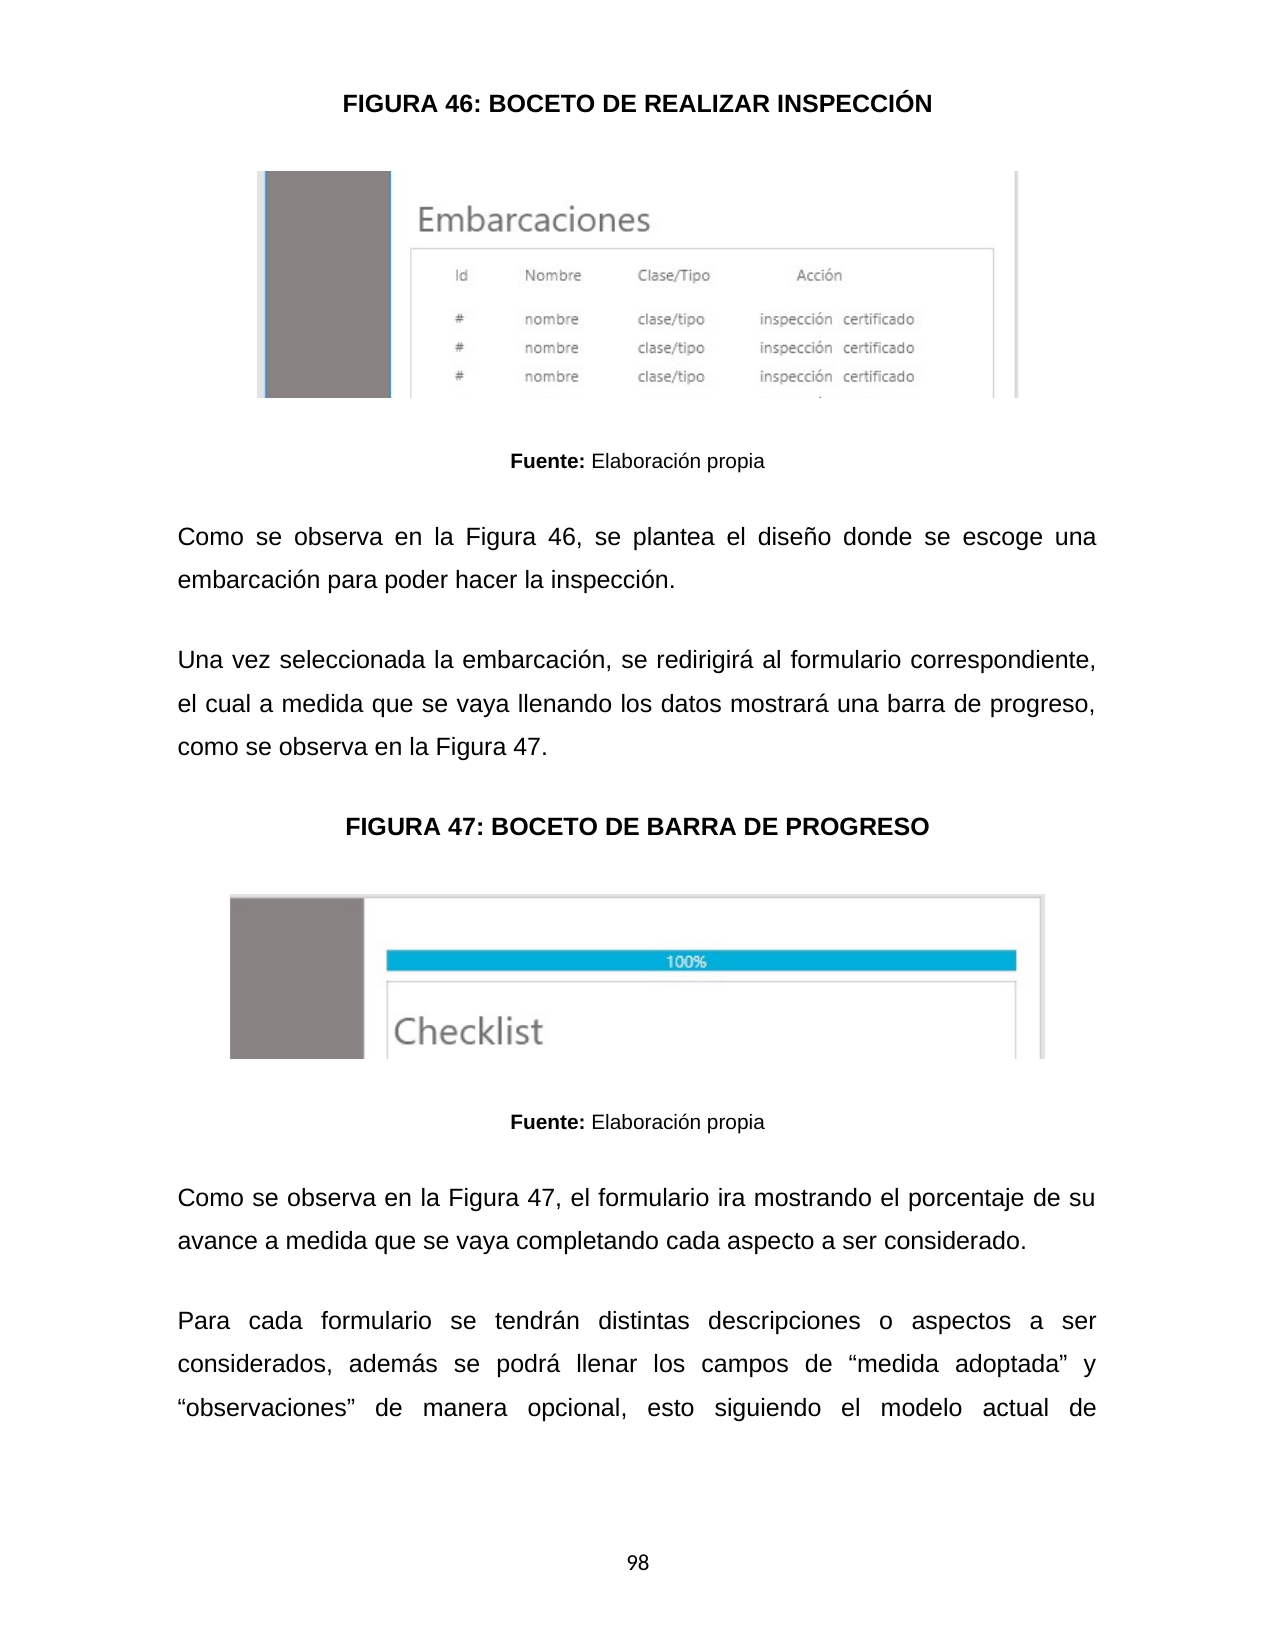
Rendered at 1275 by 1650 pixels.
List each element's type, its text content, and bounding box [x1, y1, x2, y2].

text FIGURA 47: BOCETO DE BARRA DE PROGRESO [177, 812, 1098, 841]
picture [229, 894, 1046, 1059]
text FIGURA 46: BOCETO DE REALIZAR INSPECCIÓN [177, 89, 1098, 117]
text Como se observa en la Figura 46, se plantea el diseño donde se escoge una embarcación para poder hacer la inspección. [177, 522, 1098, 593]
text Fuente: Elaboración propia [177, 1110, 1098, 1134]
picture [256, 171, 1019, 398]
text Como se observa en la Figura 47, el formulario ira mostrando el porcentaje de su avance a medida que se vaya completando cada aspecto a ser considerado. [177, 1183, 1098, 1254]
text Una vez seleccionada la embarcación, se redirigirá al formulario correspondiente, el cual a medida que se vaya llenando los datos mostrará una barra de progreso, como se observa en la Figura 47. [177, 645, 1098, 760]
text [177, 1306, 1098, 1421]
text Fuente: Elaboración propia [177, 449, 1098, 473]
